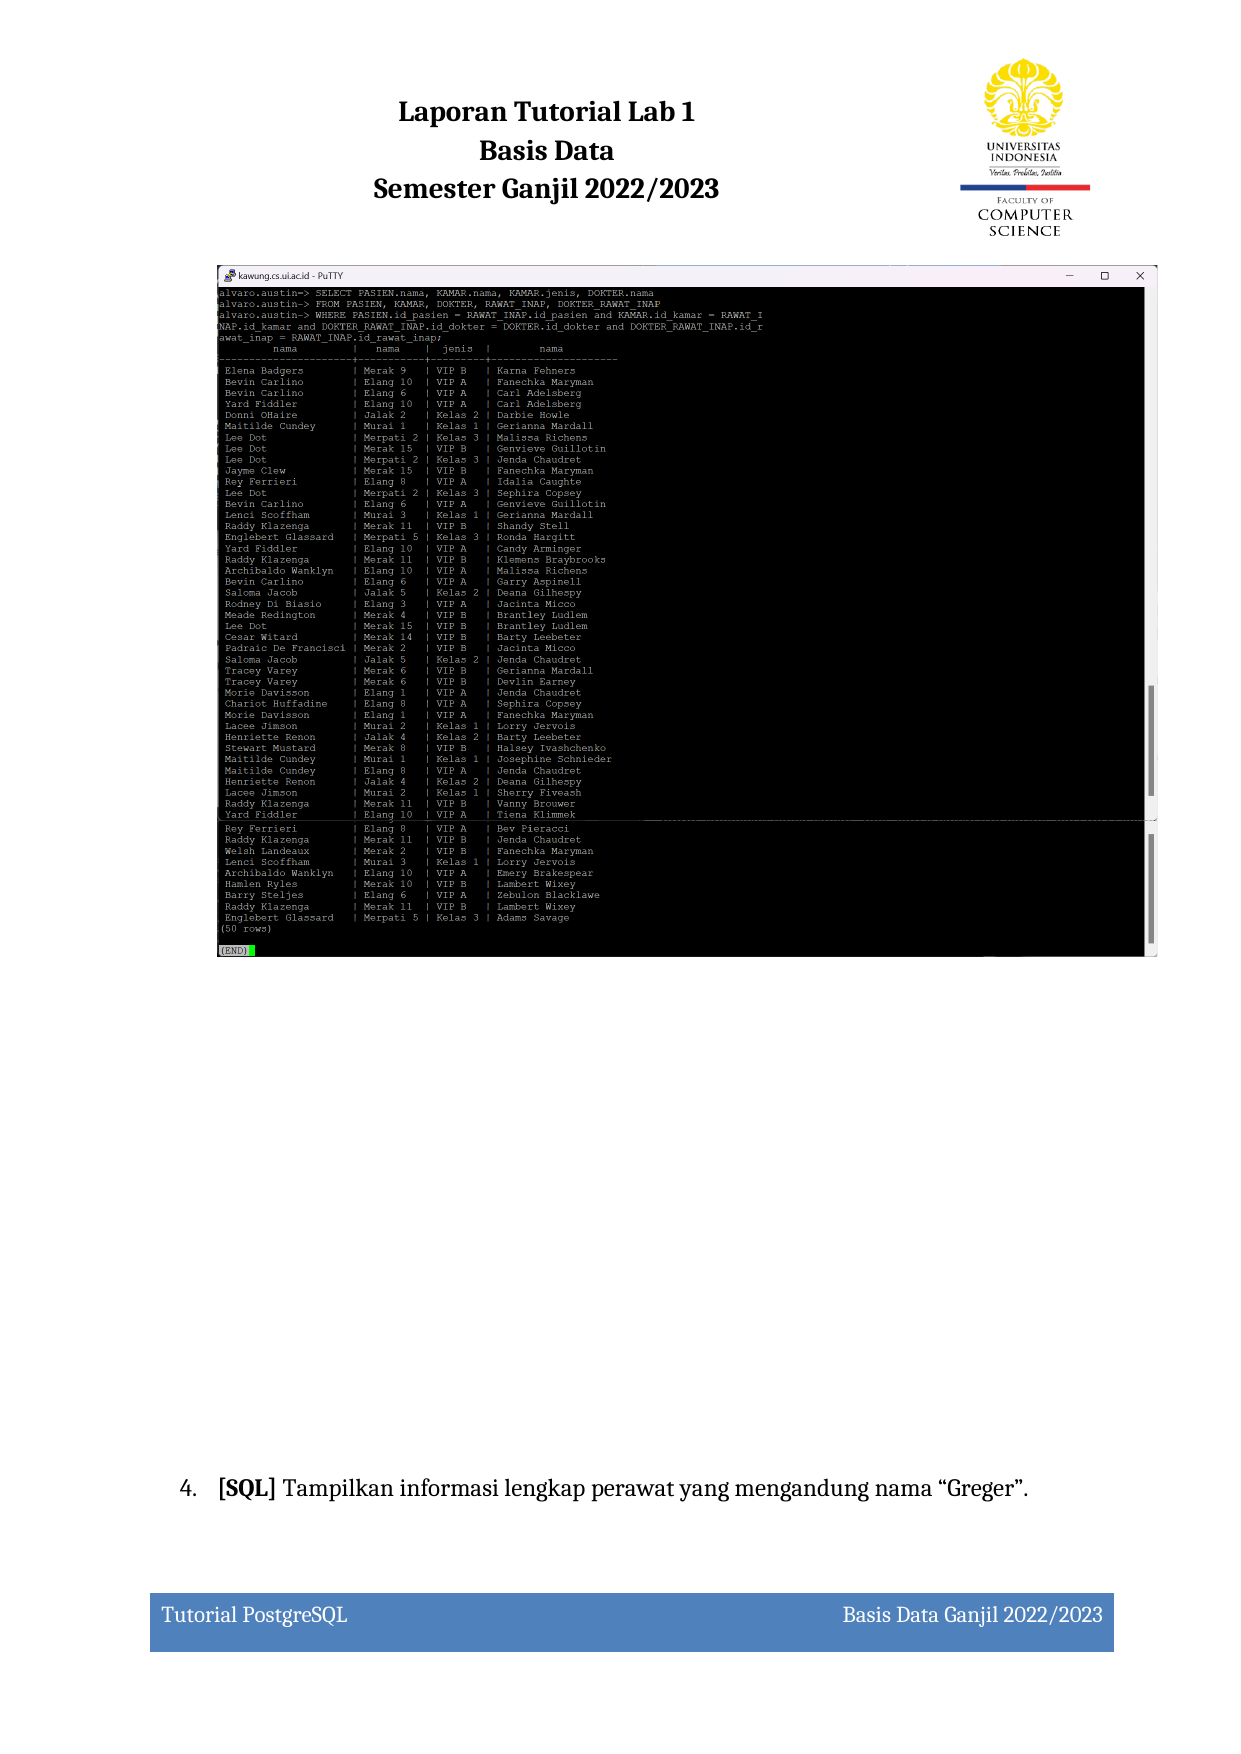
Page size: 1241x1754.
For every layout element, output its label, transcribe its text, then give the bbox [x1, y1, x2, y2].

list [SQL] Tampilkan informasi lengkap perawat yang mengandung nama “Greger”. [179, 1474, 1090, 1503]
picture [217, 265, 1158, 957]
picture [960, 58, 1091, 236]
